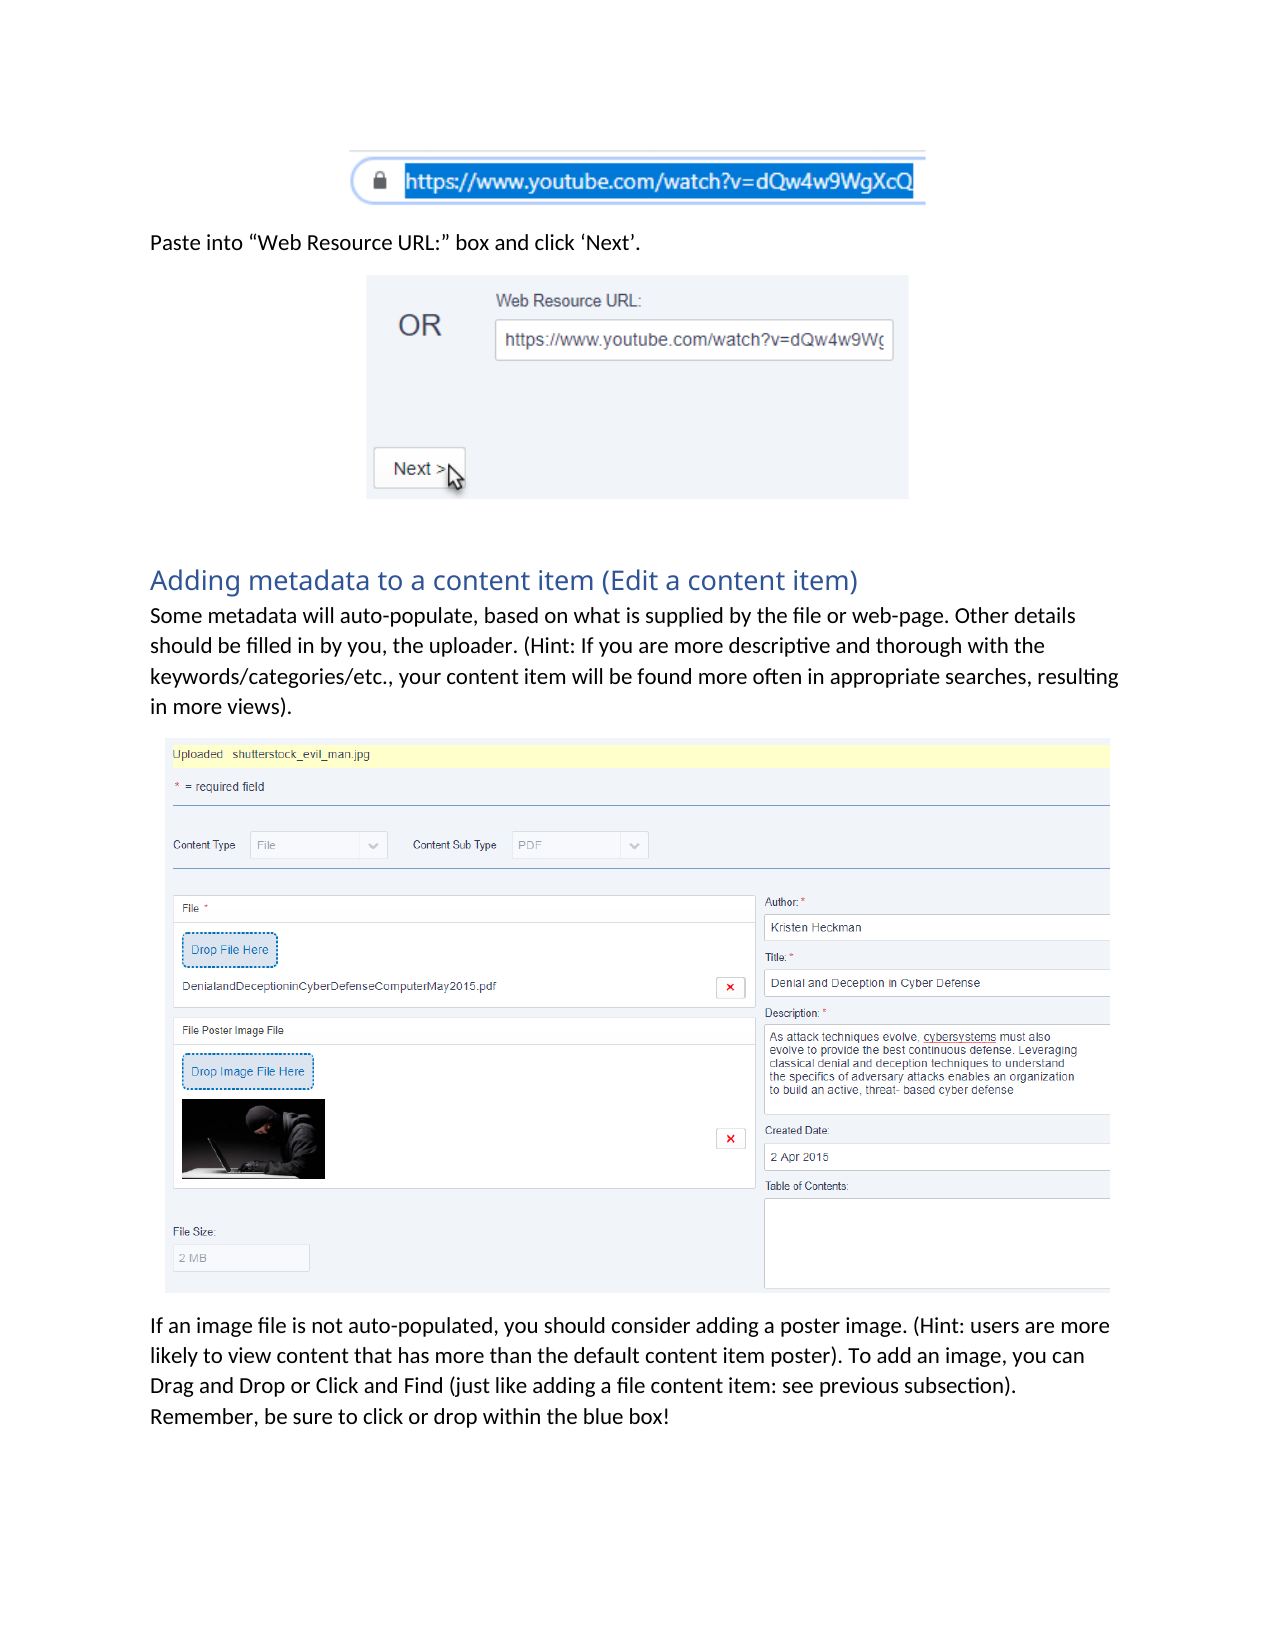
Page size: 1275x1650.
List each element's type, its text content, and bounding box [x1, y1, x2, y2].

subtitle Adding metadata to a content item (Edit a content item) [150, 562, 1125, 598]
picture [366, 275, 909, 499]
text Some metadata will auto-populate, based on what is supplied by the file or web-page. Other details should be filled in by you, the uploader. (Hint: If you are more descriptive and thorough with the keywords/categories/etc., your content item will be found more often in appropriate searches, resulting in more views). [150, 601, 1125, 720]
text If an image file is not auto-populated, you should consider adding a poster image. (Hint: users are more likely to view content that has more than the default content item poster). To add an image, you can Drag and Drop or Click and Find (just like adding a file content item: see previous subsection). Remember, be sure to click or drop within the blue box! [150, 1311, 1125, 1430]
picture [349, 150, 926, 210]
text Paste into “Web Resource URL:” box and click ‘Next’. [150, 228, 1125, 256]
picture [165, 738, 1111, 1293]
